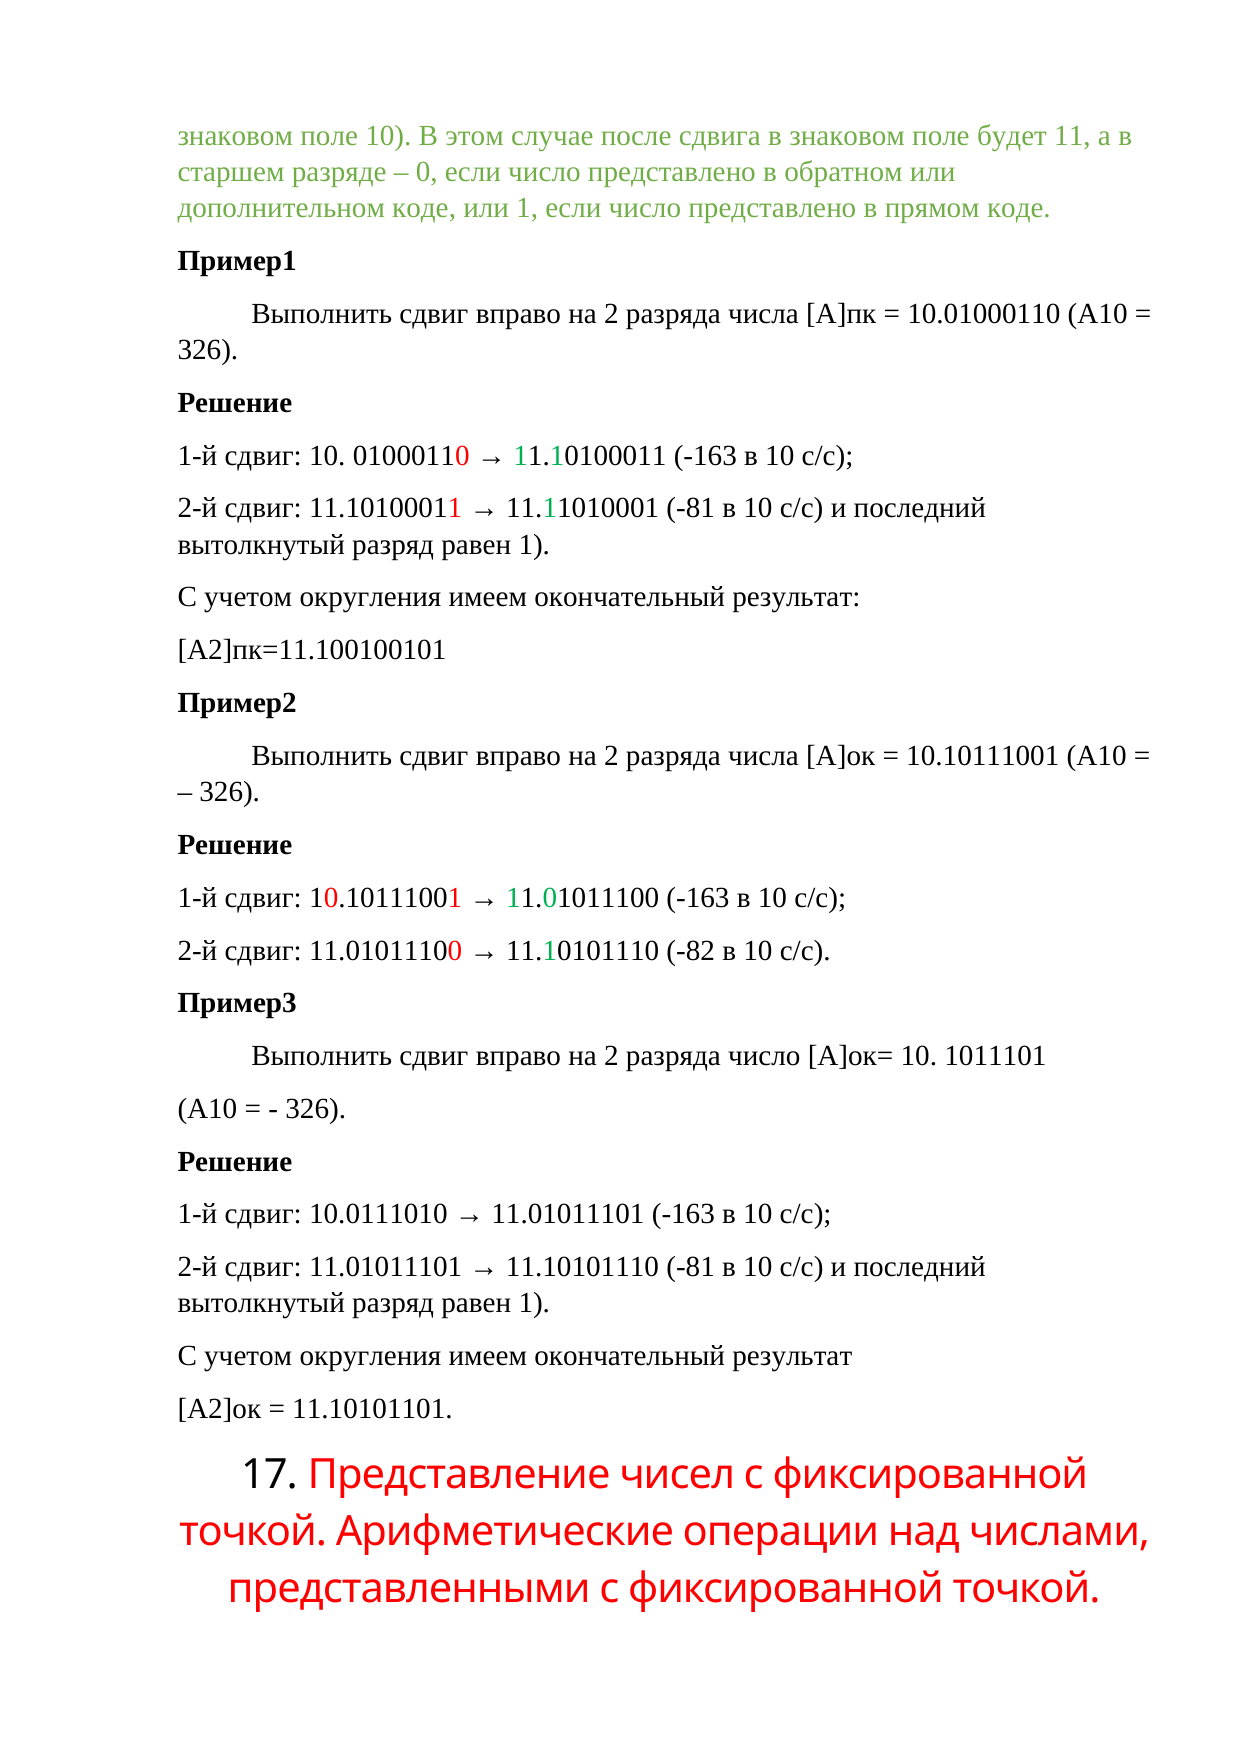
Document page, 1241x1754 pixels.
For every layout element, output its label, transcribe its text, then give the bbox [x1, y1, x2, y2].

text 2-й сдвиг: 11.01011101 → 11.10101110 (-81 в 10 с/c) и последний вытолкнутый разряд равен 1). [177, 1249, 1152, 1319]
text 1-й сдвиг: 10.0111010 → 11.01011101 (-163 в 10 с/c); [177, 1197, 1152, 1230]
text 1-й сдвиг: 10. 01000110 → 11.10100011 (-163 в 10 с/c); [177, 438, 1152, 471]
text С учетом округления имеем окончательный результат [177, 1338, 1152, 1372]
text Выполнить сдвиг вправо на 2 разряда числа [А]пк = 10.01000110 (А10 = 326). [177, 296, 1152, 366]
text Решение [177, 385, 1152, 418]
text Выполнить сдвиг вправо на 2 разряда число [А]ок= 10. 1011101 [177, 1038, 1152, 1072]
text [177, 118, 1152, 224]
text 2-й сдвиг: 11.01011100 → 11.10101110 (-82 в 10 с/c). [177, 933, 1152, 966]
text Выполнить сдвиг вправо на 2 разряда числа [А]ок = 10.10111001 (А10 = – 326). [177, 738, 1152, 808]
text [А2]ок = 11.10101101. [177, 1391, 1152, 1425]
text Решение [177, 1144, 1152, 1177]
text 2-й сдвиг: 11.10100011 → 11.11010001 (-81 в 10 с/c) и последний вытолкнутый разряд равен 1). [177, 491, 1152, 560]
text Пример1 [177, 243, 1152, 277]
title 17. Представление чисел с фиксированной точкой. Арифметические операции над числами, представленными с фиксированной точкой. [177, 1444, 1152, 1614]
text 1-й сдвиг: 10.10111001 → 11.01011100 (-163 в 10 с/c); [177, 880, 1152, 913]
text [А2]пк=11.100100101 [177, 632, 1152, 666]
text Пример2 [177, 685, 1152, 719]
text С учетом округления имеем окончательный результат: [177, 579, 1152, 613]
text Решение [177, 827, 1152, 861]
text (А10 = - 326). [177, 1091, 1152, 1124]
text Пример3 [177, 985, 1152, 1019]
